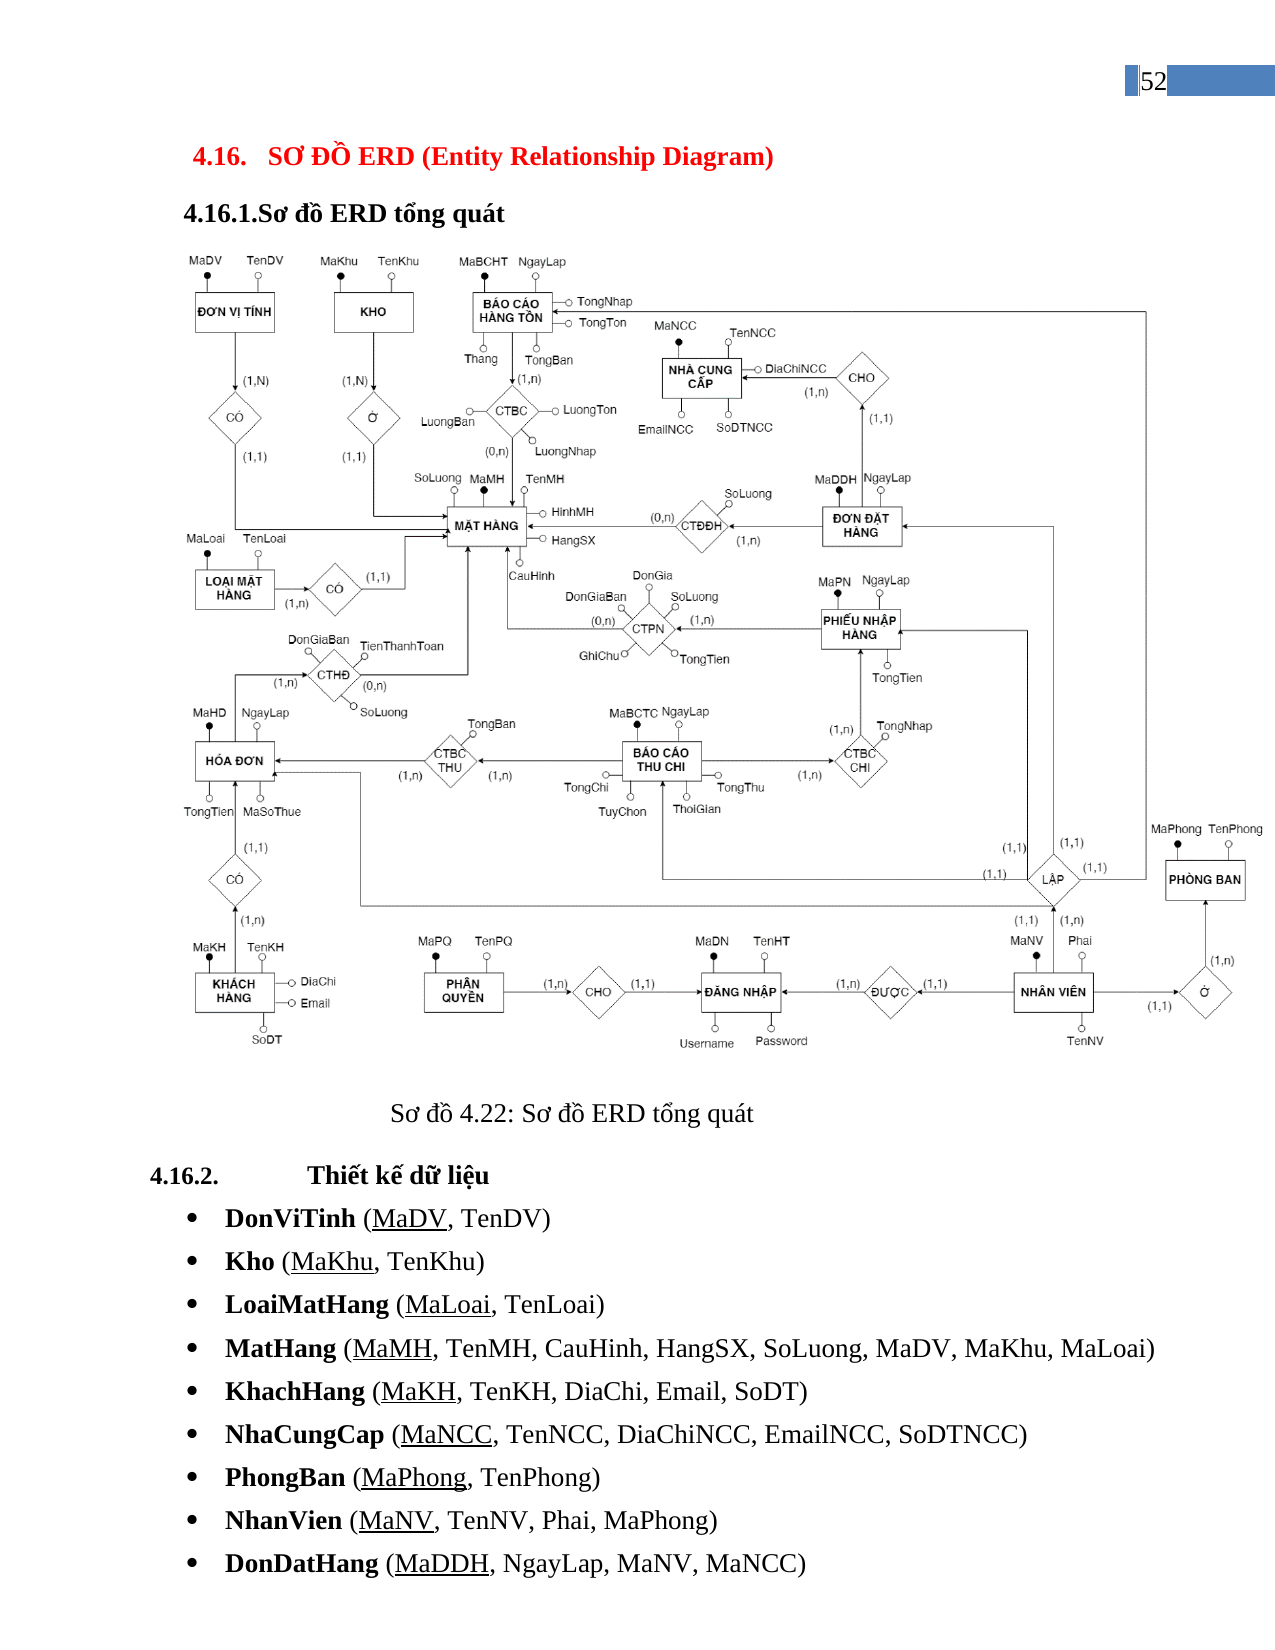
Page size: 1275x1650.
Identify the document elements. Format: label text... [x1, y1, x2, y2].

list DonViTinh (MaDV, TenDV) [187, 1202, 1269, 1233]
text Sơ đồ 4.22: Sơ đồ ERD tổng quát [390, 1097, 1269, 1128]
subtitle SƠ ĐỒ ERD (Entity Relationship Diagram) [183, 140, 783, 171]
subtitle 4.16.1.Sơ đồ ERD tổng quát [183, 197, 783, 253]
list Kho (MaKhu, TenKhu) [187, 1245, 1269, 1277]
list PhongBan (MaPhong, TenPhong) [187, 1461, 1269, 1492]
picture [183, 253, 1263, 1050]
list Thiết kế dữ liệu [150, 1159, 1269, 1190]
list KhachHang (MaKH, TenKH, DiaChi, Email, SoDT) [187, 1375, 1269, 1406]
list DonDatHang (MaDDH, NgayLap, MaNV, MaNCC) [187, 1547, 1269, 1578]
list NhanVien (MaNV, TenNV, Phai, MaPhong) [187, 1504, 1269, 1535]
list MatHang (MaMH, TenMH, CauHinh, HangSX, SoLuong, MaDV, MaKhu, MaLoai) [187, 1332, 1269, 1363]
list LoaiMatHang (MaLoai, TenLoai) [187, 1288, 1269, 1320]
list NhaCungCap (MaNCC, TenNCC, DiaChiNCC, EmailNCC, SoDTNCC) [187, 1418, 1269, 1449]
